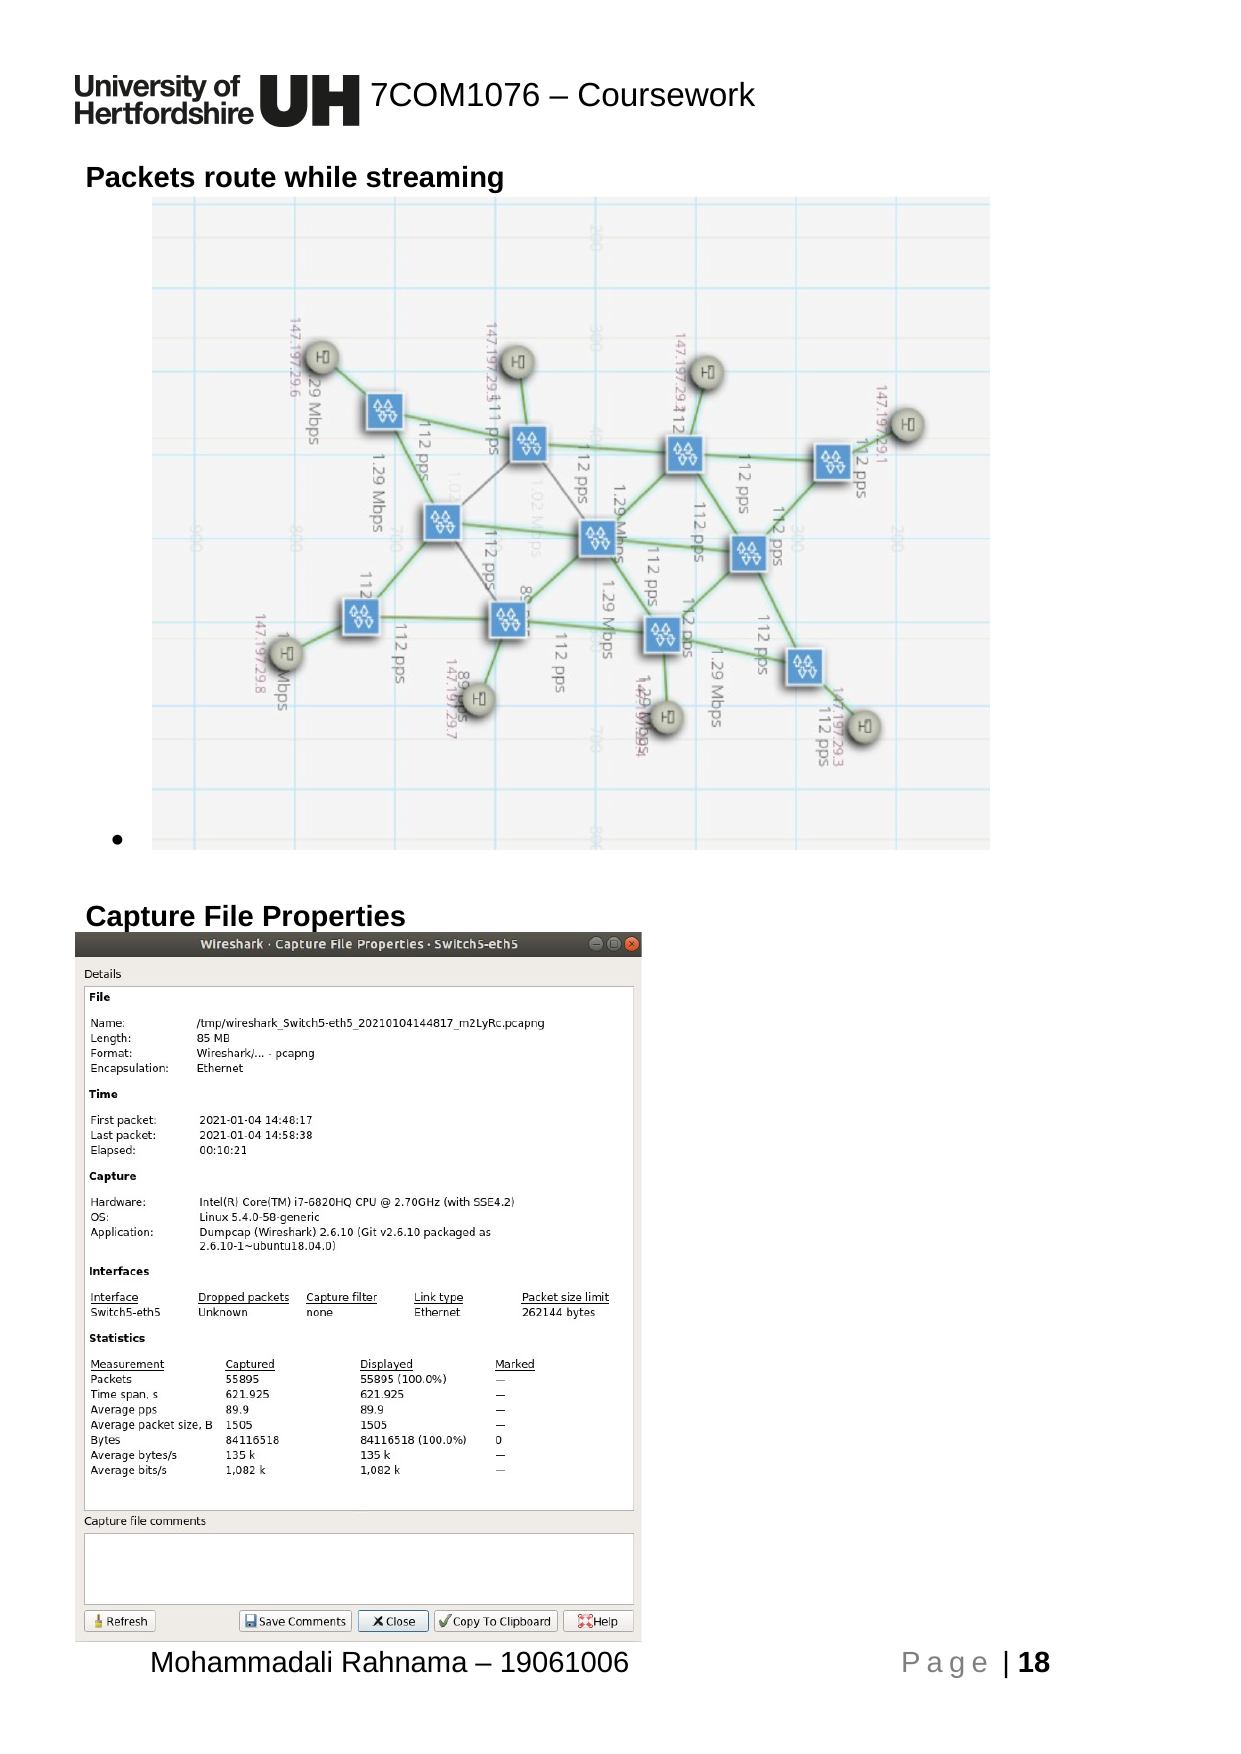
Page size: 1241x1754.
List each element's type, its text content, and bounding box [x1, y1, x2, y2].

picture [153, 197, 989, 849]
subtitle Packets route while streaming [85, 160, 1165, 194]
picture [75, 932, 642, 1642]
picture [75, 75, 360, 127]
subtitle Capture File Properties [85, 899, 1165, 933]
